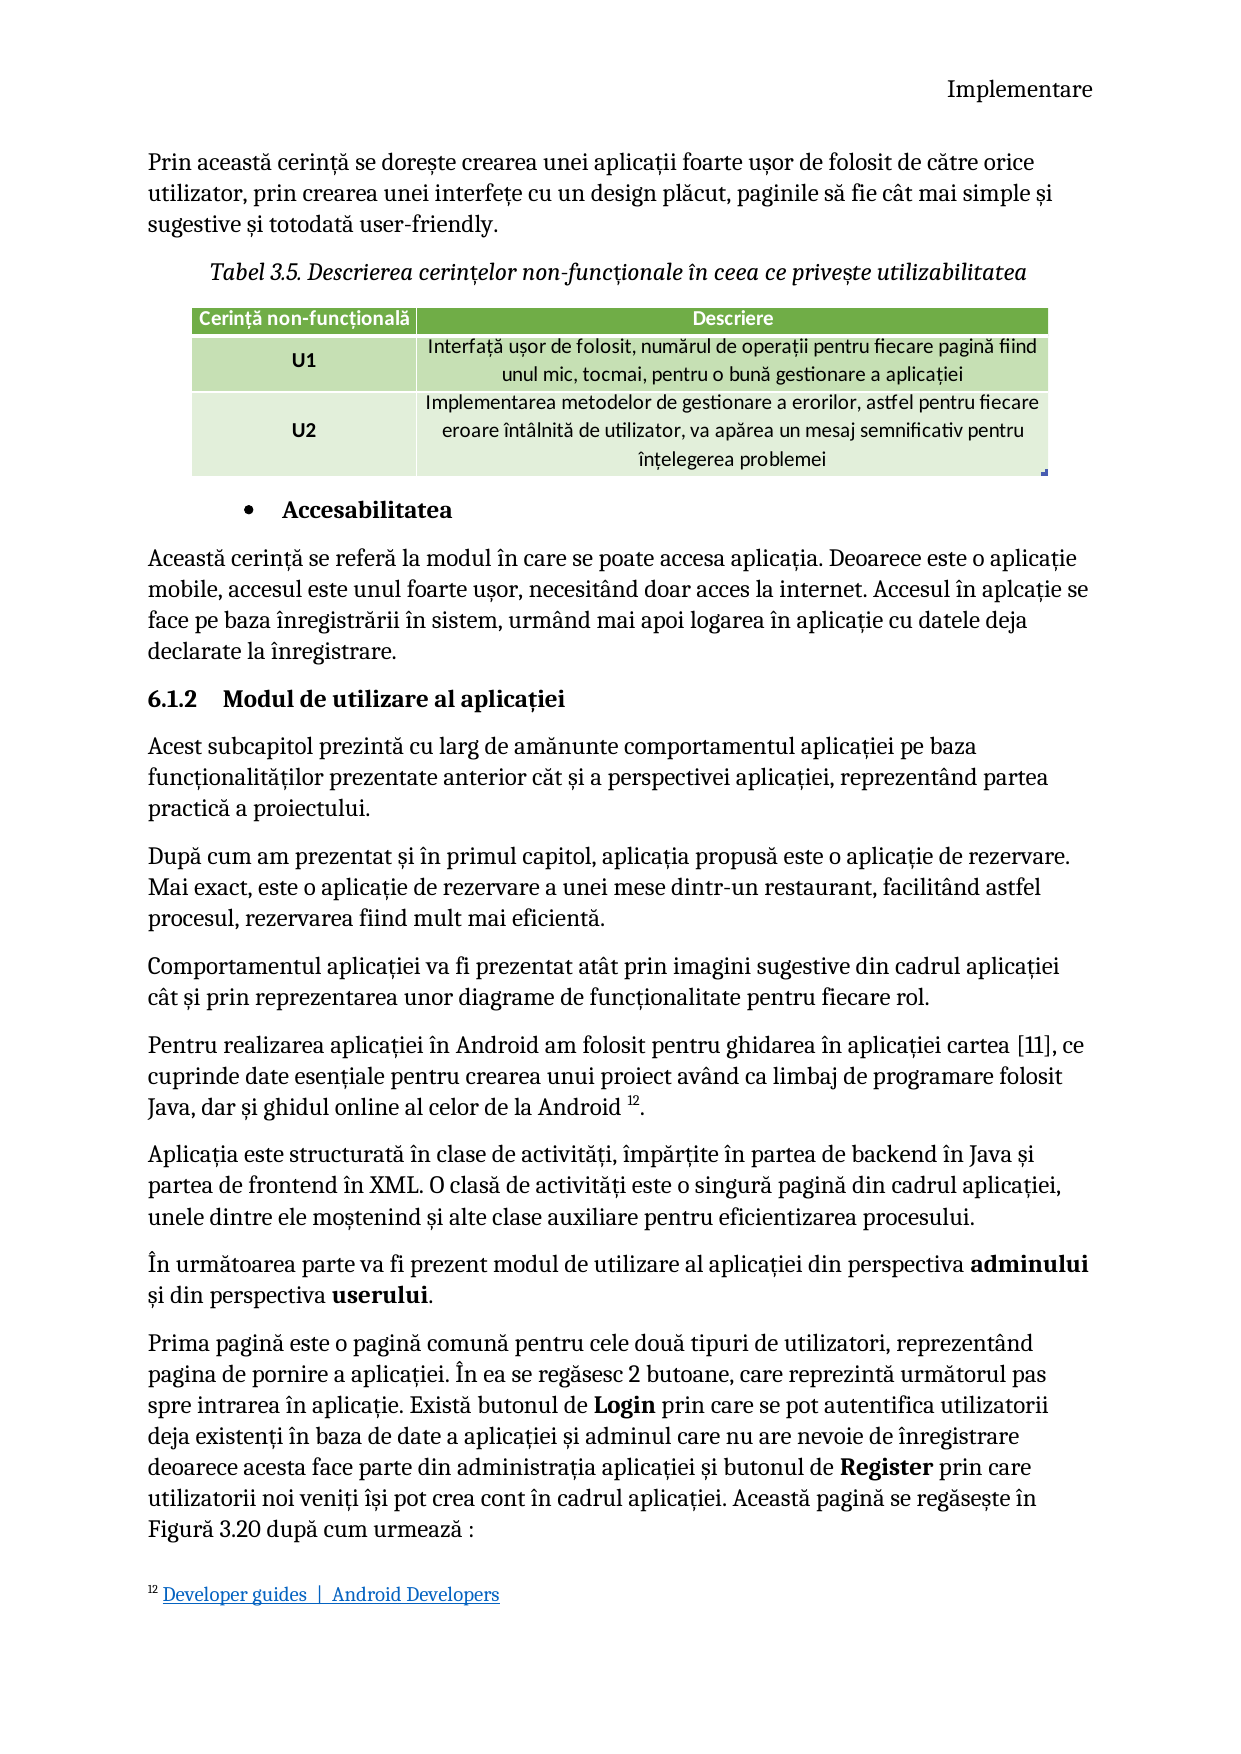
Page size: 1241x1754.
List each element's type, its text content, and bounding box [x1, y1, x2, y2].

text Pentru realizarea aplicației în Android am folosit pentru ghidarea în aplicației cartea, ce cuprinde date esențiale pentru crearea unui proiect având ca limbaj de programare folosit Java, dar și ghidul online al celor de la Android . [148, 1031, 1092, 1121]
text Această cerință se referă la modul în care se poate accesa aplicația. Deoarece este o aplicație mobile, accesul este unul foarte ușor, necesitând doar acces la internet. Accesul în aplcație se face pe baza înregistrării în sistem, urmând mai apoi logarea în aplicație cu datele deja declarate la înregistrare. [148, 544, 1092, 666]
subtitle Modul de utilizare al aplicației [148, 684, 1092, 713]
text Comportamentul aplicației va fi prezentat atât prin imagini sugestive din cadrul aplicației cât și prin reprezentarea unor diagrame de funcționalitate pentru fiecare rol. [148, 952, 1092, 1012]
text În următoarea parte va fi prezent modul de utilizare al aplicației din perspectiva adminului și din perspectiva userului. [148, 1250, 1092, 1310]
text Acest subcapitol prezintă cu larg de amănunte comportamentul aplicației pe baza funcționalităților prezentate anterior căt și a perspectivei aplicației, reprezentând partea practică a proiectului. [148, 732, 1092, 823]
text Prin această cerință se dorește crearea unei aplicații foarte ușor de folosit de către orice utilizator, prin crearea unei interfețe cu un design plăcut, paginile să fie cât mai simple și sugestive și totodată user-friendly. [148, 148, 1092, 238]
list Accesabilitatea [244, 496, 1092, 525]
text După cum am prezentat și în primul capitol, aplicația propusă este o aplicație de rezervare. Mai exact, este o aplicație de rezervare a unei mese dintr-un restaurant, facilitând astfel procesul, rezervarea fiind mult mai eficientă. [148, 842, 1092, 933]
text Aplicația este structurată în clase de activități, împărțite în partea de backend în Java și partea de frontend în XML. O clasă de activități este o singură pagină din cadrul aplicației, unele dintre ele moștenind și alte clase auxiliare pentru eficientizarea procesului. [148, 1140, 1092, 1231]
